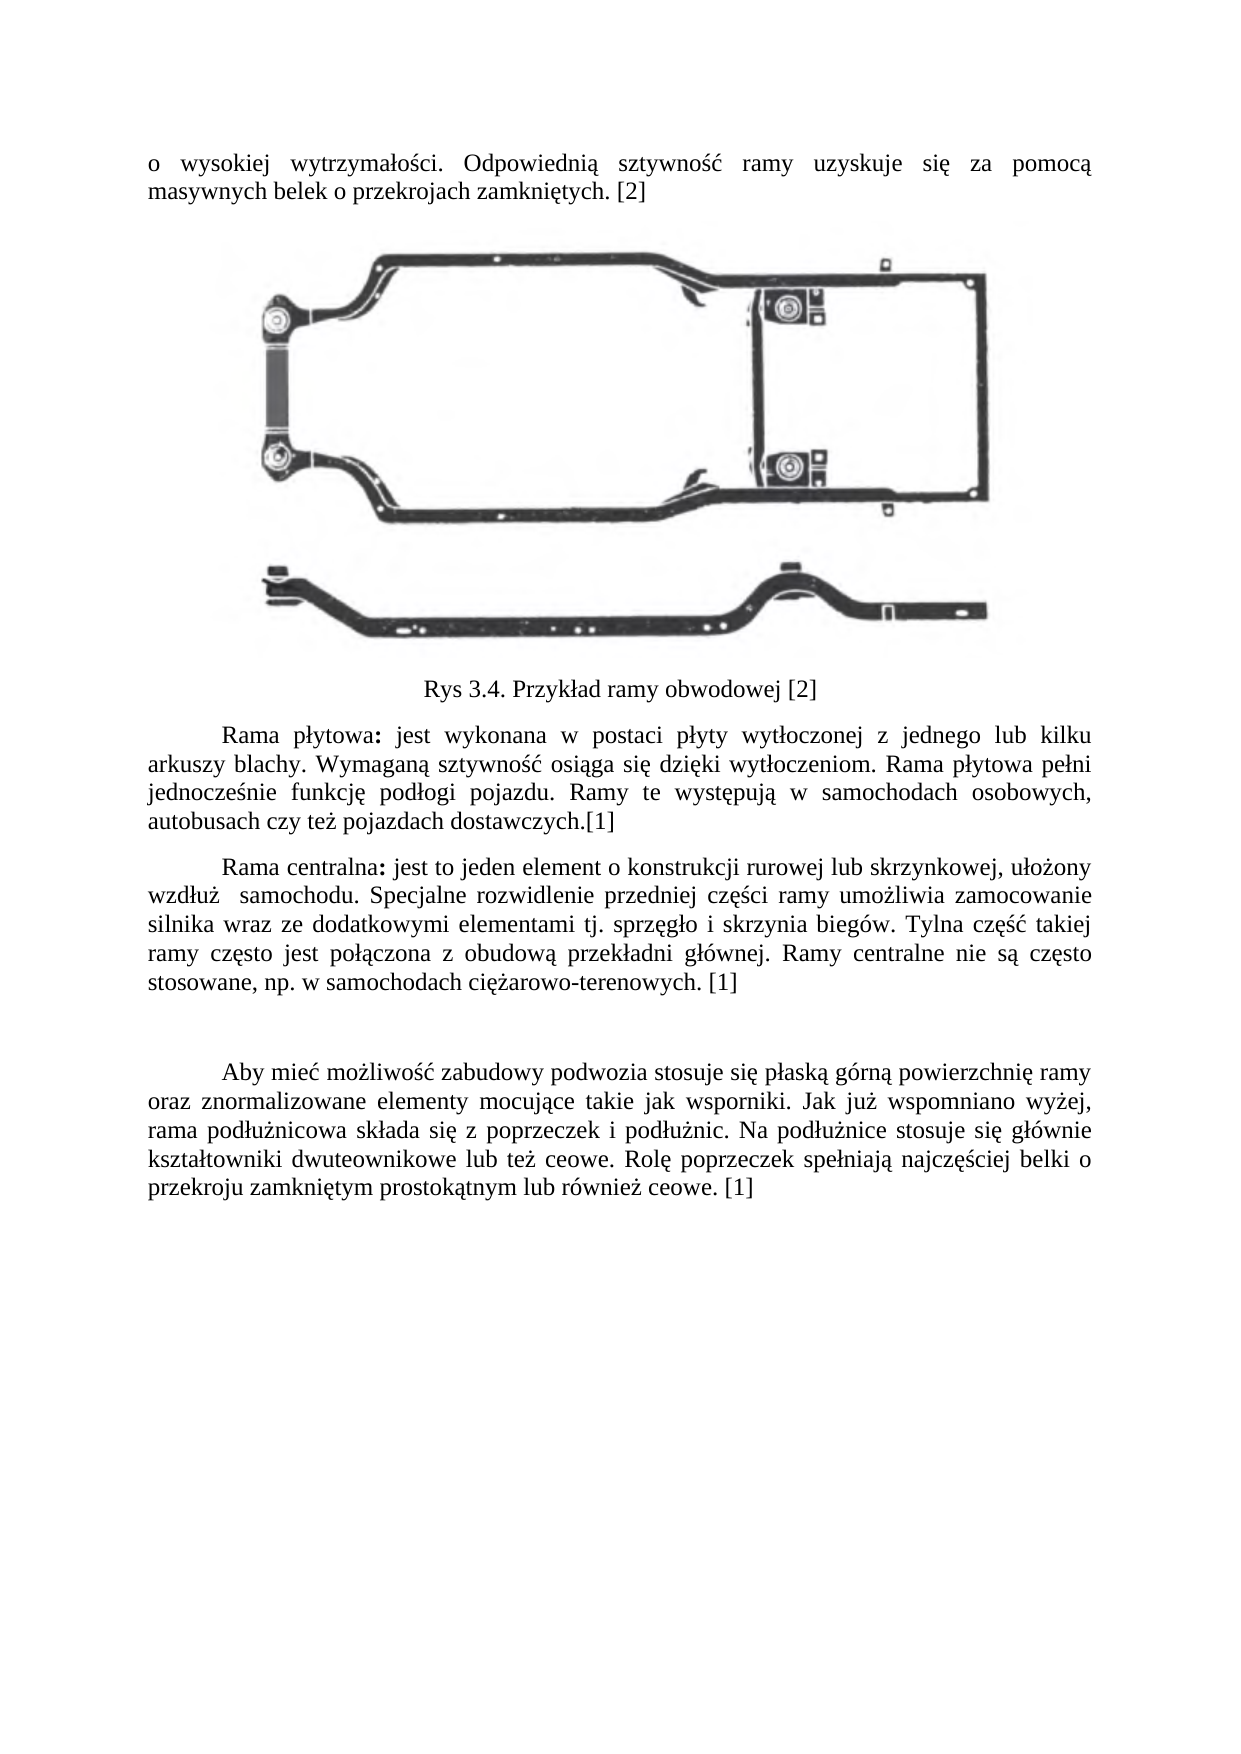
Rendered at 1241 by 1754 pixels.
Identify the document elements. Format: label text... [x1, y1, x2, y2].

text Rys 3.4. Przykład ramy obwodowej [2] [148, 674, 1093, 703]
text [148, 148, 1093, 205]
text Aby mieć możliwość zabudowy podwozia stosuje się płaską górną powierzchnię ramy oraz znormalizowane elementy mocujące takie jak wsporniki. Jak już wspomniano wyżej, rama podłużnicowa składa się z poprzeczek i podłużnic. Na podłużnice stosuje się głównie kształtowniki dwuteownikowe lub też ceowe. Rolę poprzeczek spełniają najczęściej belki o przekroju zamkniętym prostokątnym lub również ceowe. [1] [148, 1057, 1093, 1201]
text Rama centralna: jest to jeden element o konstrukcji rurowej lub skrzynkowej, ułożony wzdłuż samochodu. Specjalne rozwidlenie przedniej części ramy umożliwia zamocowanie silnika wraz ze dodatkowymi elementami tj. sprzęgło i skrzynia biegów. Tylna część takiej ramy często jest połączona z obudową przekładni głównej. Ramy centralne nie są często stosowane, np. w samochodach ciężarowo-terenowych. [1] [148, 852, 1093, 995]
picture [207, 221, 1033, 658]
text Rama płytowa: jest wykonana w postaci płyty wytłoczonej z jednego lub kilku arkuszy blachy. Wymaganą sztywność osiąga się dzięki wytłoczeniom. Rama płytowa pełni jednocześnie funkcję podłogi pojazdu. Ramy te występują w samochodach osobowych, autobusach czy też pojazdach dostawczych.[1] [148, 720, 1093, 835]
